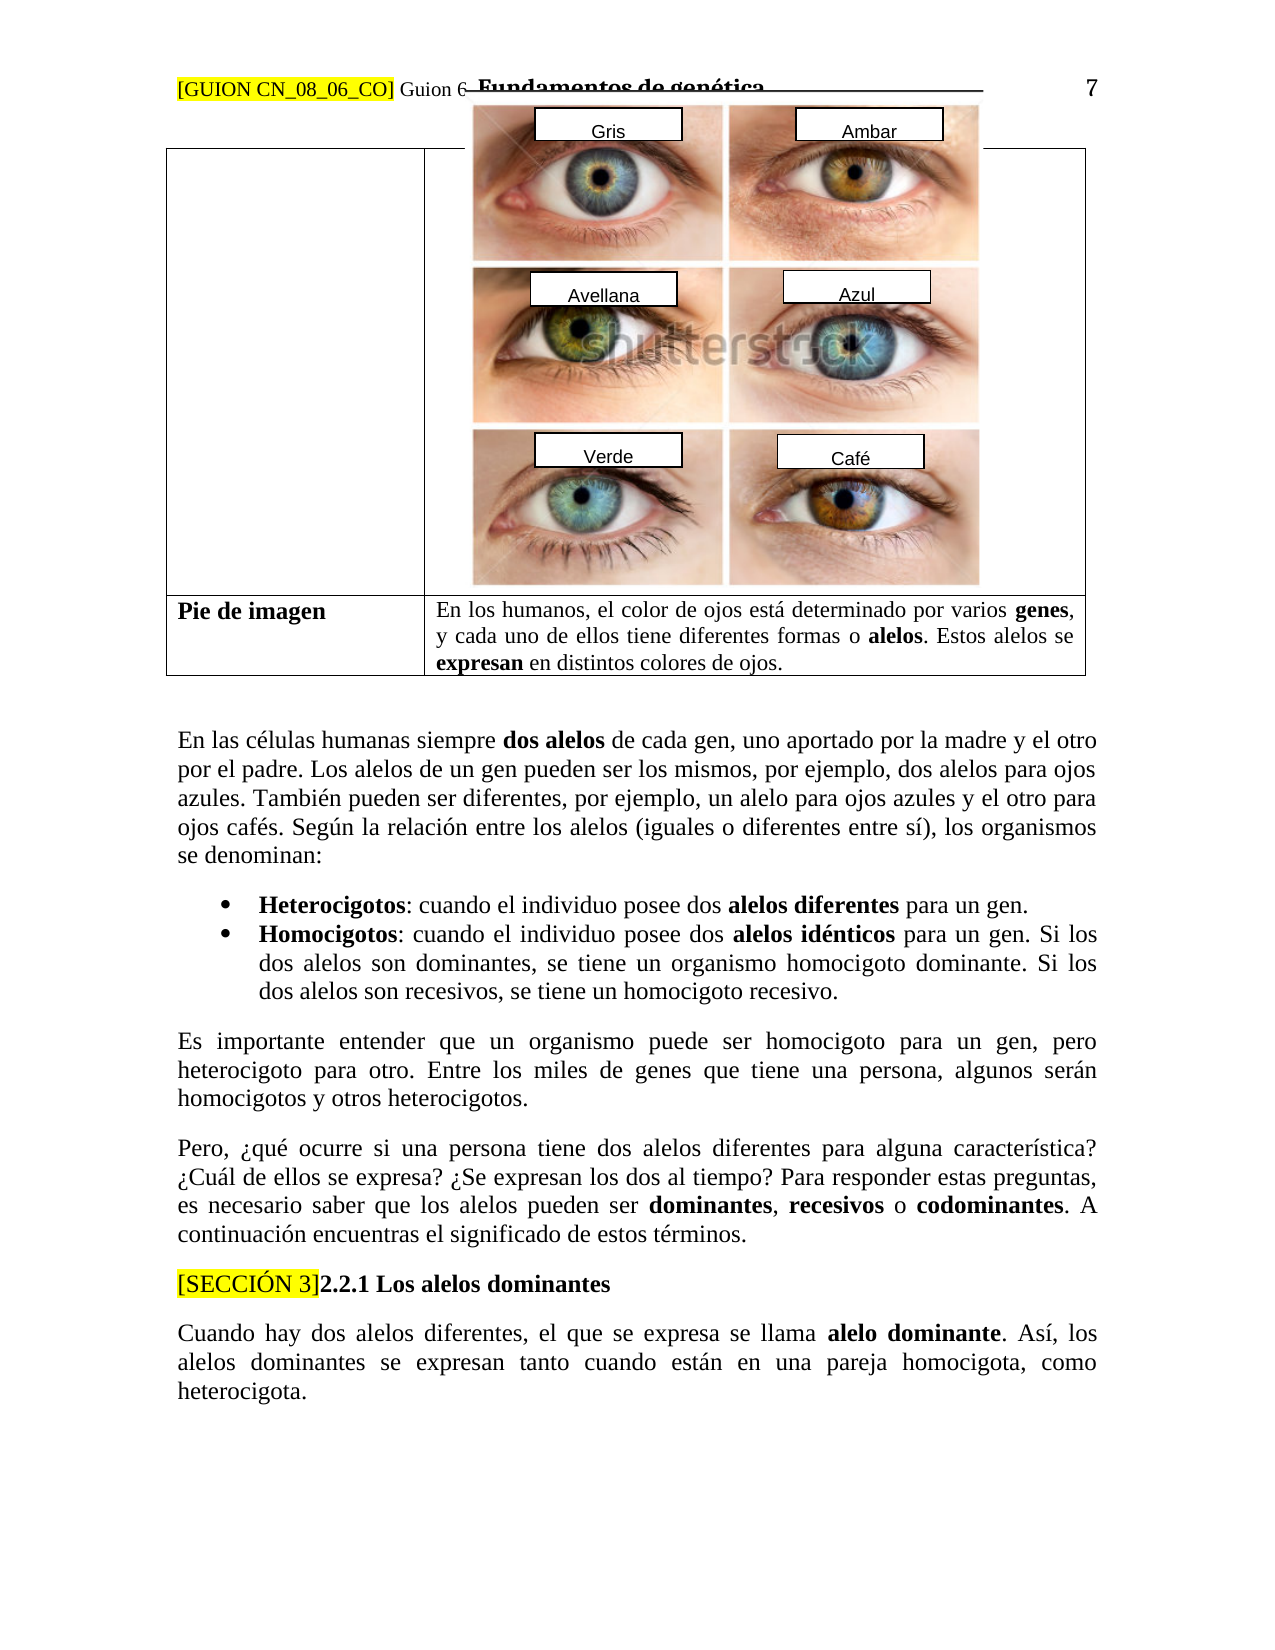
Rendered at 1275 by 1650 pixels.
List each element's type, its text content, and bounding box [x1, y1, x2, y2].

text Cuando hay dos alelos diferentes, el que se expresa se llama alelo dominante. Así, los alelos dominantes se expresan tanto cuando están en una pareja homocigota, como heterocigota. [177, 1318, 1098, 1405]
table_cell Pie de imagen [167, 596, 424, 675]
text En las células humanas siempre dos alelos de cada gen, uno aportado por la madre y el otro por el padre. Los alelos de un gen pueden ser los mismos, por ejemplo, dos alelos para ojos azules. También pueden ser diferentes, por ejemplo, un alelo para ojos azules y el otro para ojos cafés. Según la relación entre los alelos (iguales o diferentes entre sí), los organismos se denominan: [177, 726, 1098, 869]
list Heterocigotos: cuando el individuo posee dos alelos diferentes para un gen. [221, 890, 1098, 919]
text Es importante entender que un organismo puede ser homocigoto para un gen, pero heterocigoto para otro. Entre los miles de genes que tiene una persona, algunos serán homocigotos y otros heterocigotos. [177, 1026, 1098, 1112]
picture [464, 90, 984, 588]
list Homocigotos: cuando el individuo posee dos alelos idénticos para un gen. Si los dos alelos son dominantes, se tiene un organismo homocigoto dominante. Si los dos alelos son recesivos, se tiene un homocigoto recesivo. [221, 919, 1098, 1005]
table_cell 109564340 [425, 149, 1085, 595]
text [SECCIÓN 3]2.2.1 Los alelos dominantes [319, 1269, 1098, 1298]
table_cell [167, 149, 424, 595]
table_cell En los humanos, el color de ojos está determinado por varios genes, y cada uno de ellos tiene diferentes formas o alelos. Estos alelos se expresan en distintos colores de ojos. [425, 596, 1085, 675]
text Pero, ¿qué ocurre si una persona tiene dos alelos diferentes para alguna característica? ¿Cuál de ellos se expresa? ¿Se expresan los dos al tiempo? Para responder estas preguntas, es necesario saber que los alelos pueden ser dominantes, recesivos o codominantes. A continuación encuentras el significado de estos términos. [177, 1133, 1098, 1248]
